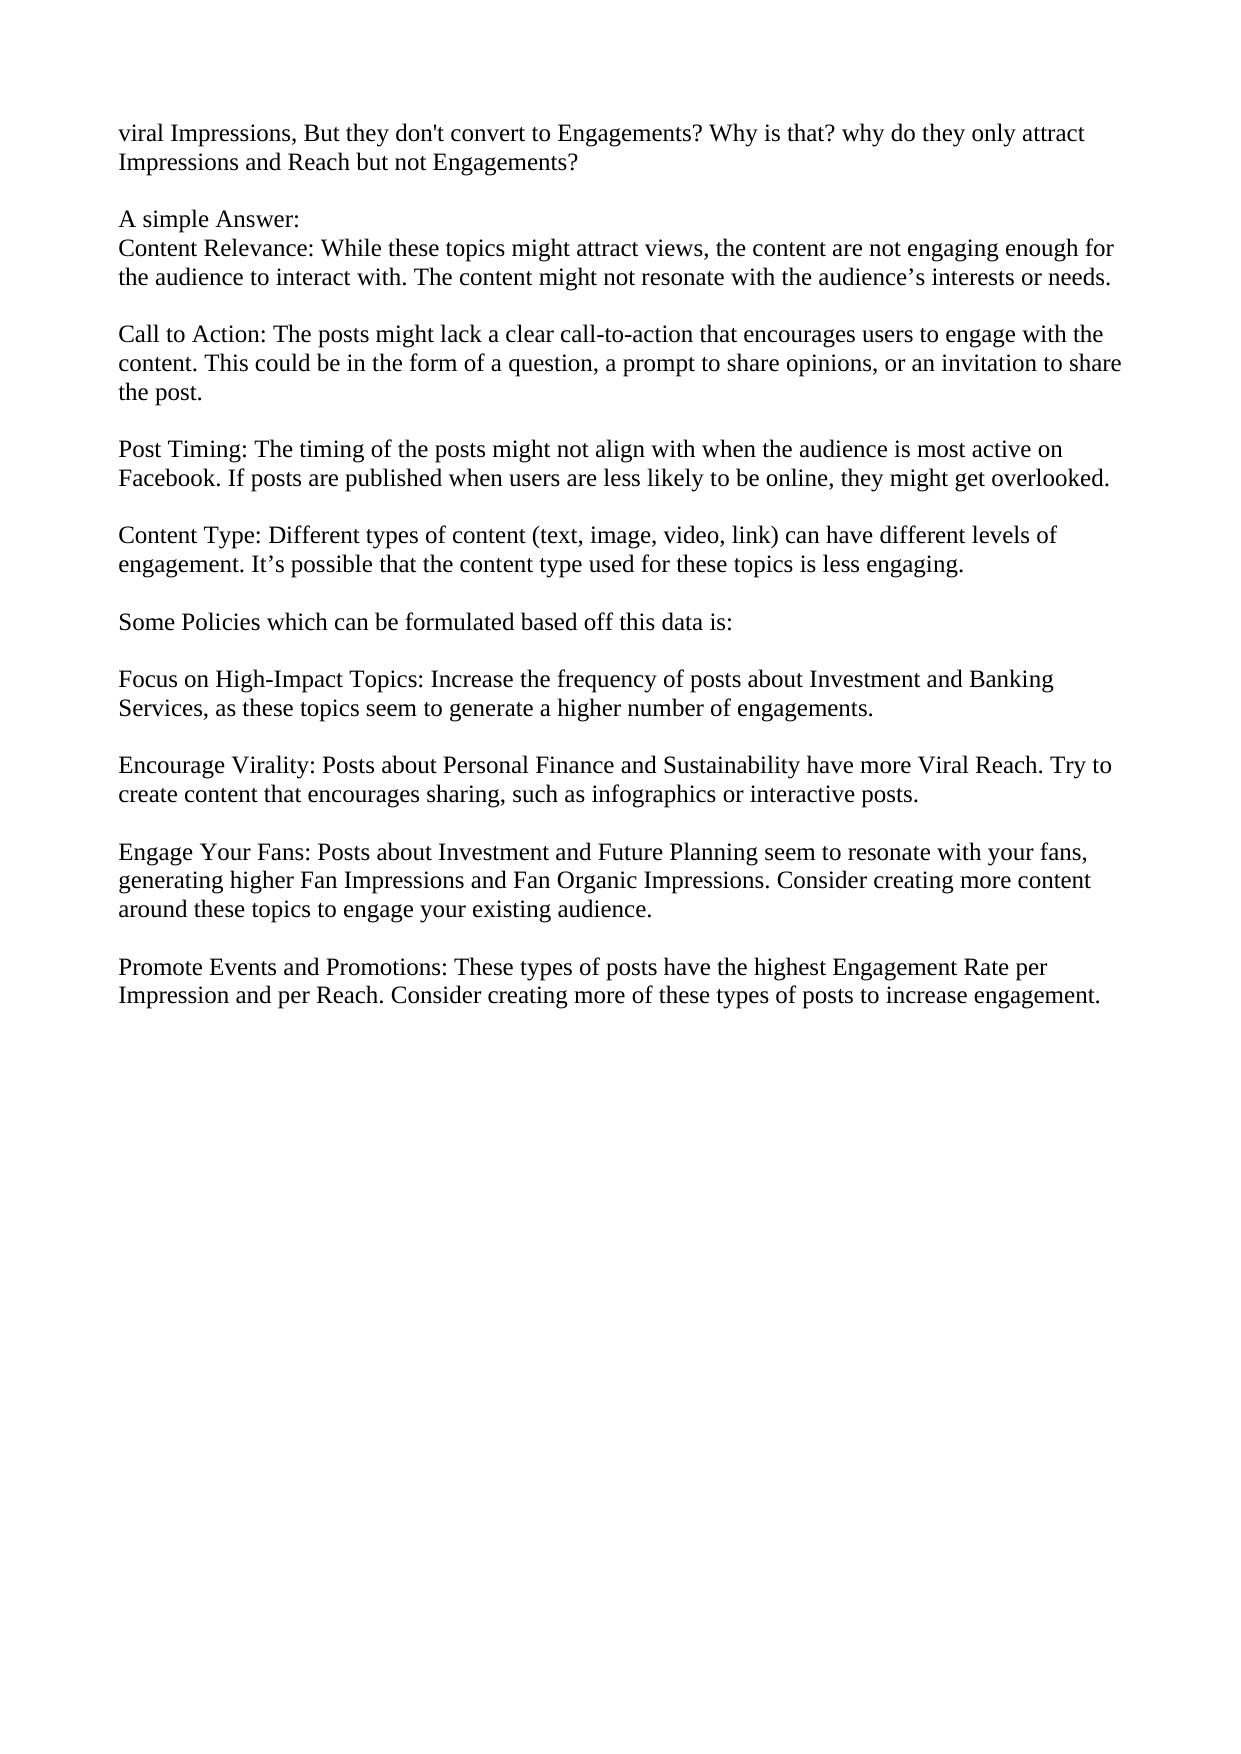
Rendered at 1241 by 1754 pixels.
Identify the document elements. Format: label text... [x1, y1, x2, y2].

text Some Policies which can be formulated based off this data is: [118, 607, 1122, 636]
text Focus on High-Impact Topics: Increase the frequency of posts about Investment and Banking Services, as these topics seem to generate a higher number of engagements. [118, 664, 1122, 722]
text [118, 118, 1122, 291]
text Encourage Virality: Posts about Personal Finance and Sustainability have more Viral Reach. Try to create content that encourages sharing, such as infographics or interactive posts. [118, 751, 1122, 808]
text Promote Events and Promotions: These types of posts have the highest Engagement Rate per Impression and per Reach. Consider creating more of these types of posts to increase engagement. [118, 952, 1122, 1009]
text Content Type: Different types of content (text, image, video, link) can have different levels of engagement. It’s possible that the content type used for these topics is less engaging. [118, 521, 1122, 578]
text Call to Action: The posts might lack a clear call-to-action that encourages users to engage with the content. This could be in the form of a question, a prompt to share opinions, or an invitation to share the post. [118, 319, 1122, 406]
text Engage Your Fans: Posts about Investment and Future Planning seem to resonate with your fans, generating higher Fan Impressions and Fan Organic Impressions. Consider creating more content around these topics to engage your existing audience. [118, 837, 1122, 923]
text Post Timing: The timing of the posts might not align with when the audience is most active on Facebook. If posts are published when users are less likely to be online, they might get overlooked. [118, 434, 1122, 492]
